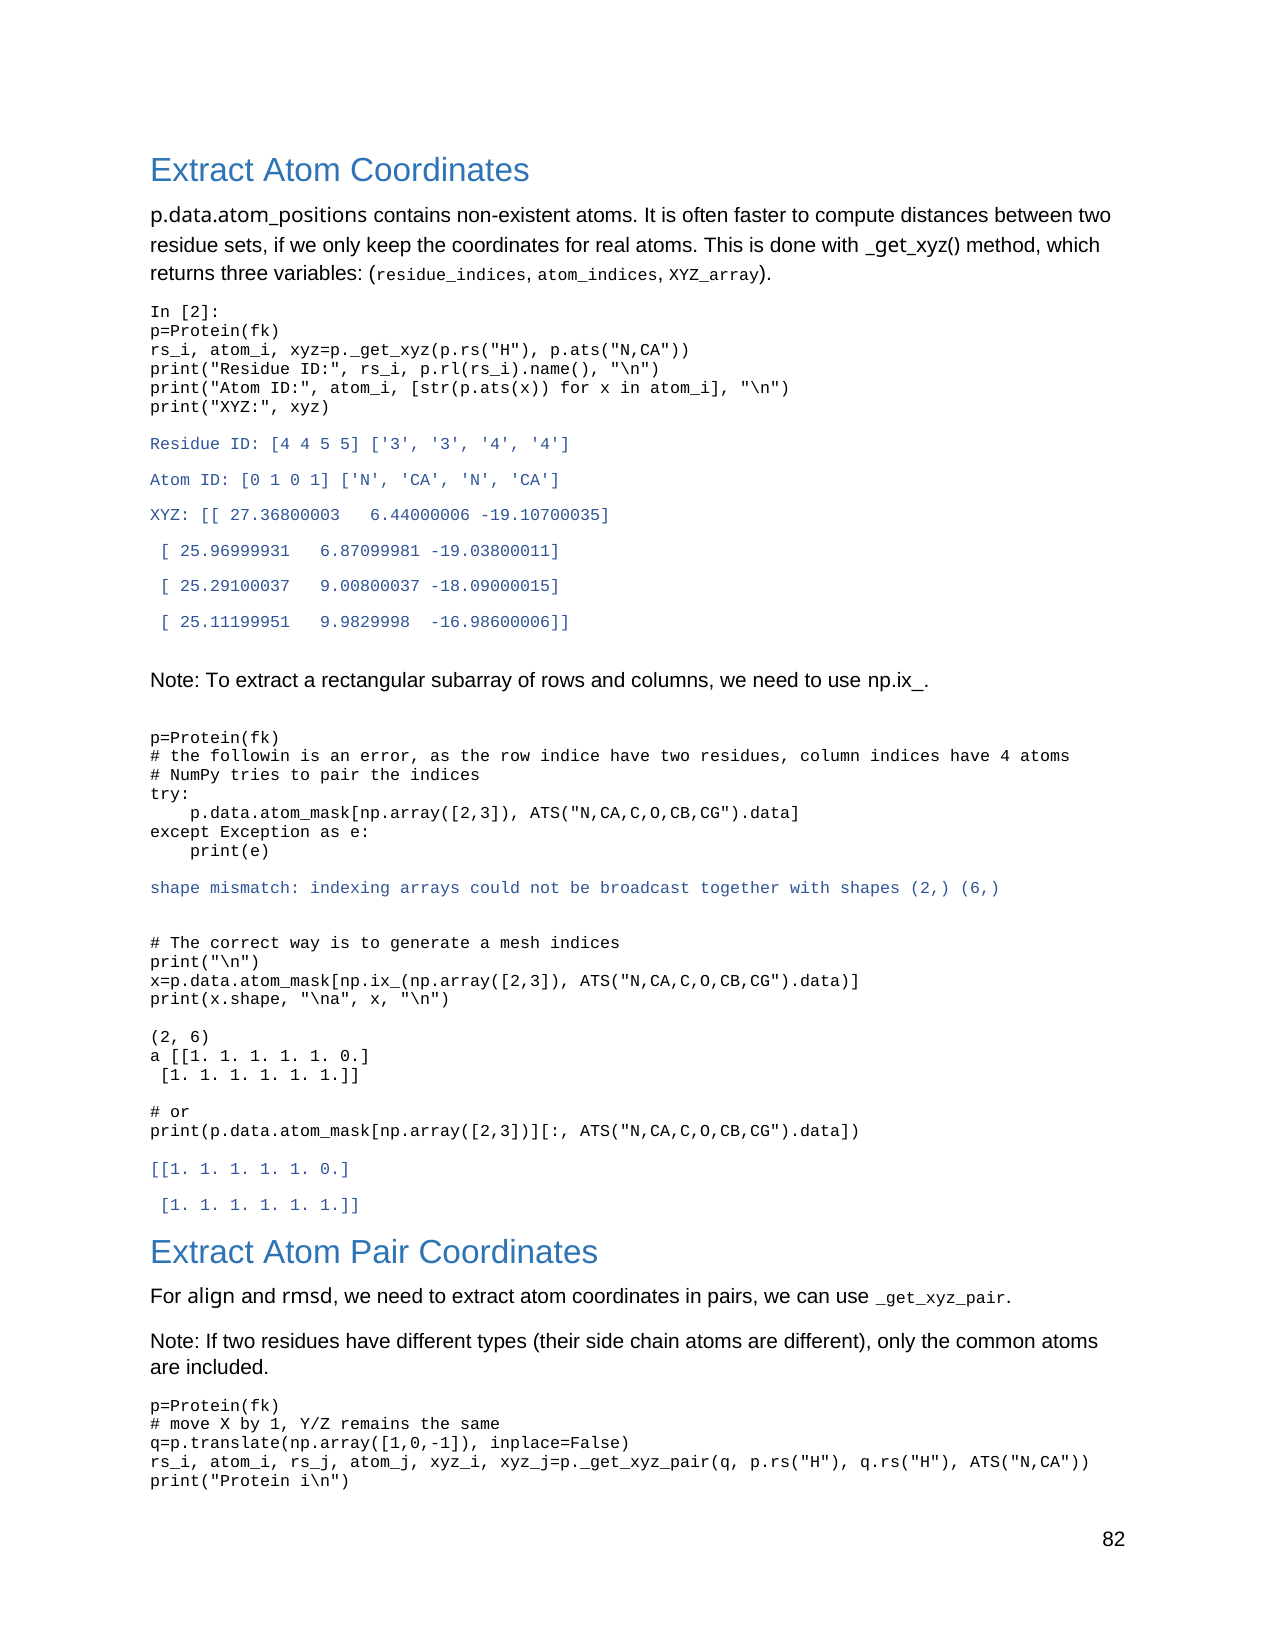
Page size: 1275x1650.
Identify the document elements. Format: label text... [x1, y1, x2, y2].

text (2, 6) [150, 1029, 1125, 1047]
text print("Residue ID:", rs_i, p.rl(rs_i).name(), "\n") [150, 360, 1125, 379]
text print(x.shape, "\na", x, "\n") [150, 991, 1125, 1010]
text rs_i, atom_i, xyz=p._get_xyz(p.rs("H"), p.ats("N,CA")) [150, 342, 1125, 360]
text [ 25.11199951 9.9829998 -16.98600006]] [150, 613, 1125, 632]
text For align and rmsd, we need to extract atom coordinates in pairs, we can use _get_xyz_pair. [150, 1281, 1125, 1310]
text [1. 1. 1. 1. 1. 1.]] [150, 1196, 1125, 1215]
text x=p.data.atom_mask[np.ix_(np.array([2,3]), ATS("N,CA,C,O,CB,CG").data)] [150, 972, 1125, 991]
text q=p.translate(np.array([1,0,-1]), inplace=False) [150, 1435, 1125, 1454]
text p=Protein(fk) [150, 1397, 1125, 1416]
subtitle Extract Atom Coordinates [150, 150, 1125, 188]
text [ 25.29100037 9.00800037 -18.09000015] [150, 578, 1125, 597]
text [ 25.96999931 6.87099981 -19.03800011] [150, 542, 1125, 561]
text print("Atom ID:", atom_i, [str(p.ats(x)) for x in atom_i], "\n") [150, 379, 1125, 398]
text try: [150, 786, 1125, 804]
text # the followin is an error, as the row indice have two residues, column indices have 4 atoms [150, 748, 1125, 767]
text p.data.atom_positions contains non-existent atoms. It is often faster to compute distances between two residue sets, if we only keep the coordinates for real atoms. This is done with _get_xyz() method, which returns three variables: (residue_indices, atom_indices, XYZ_array). [150, 200, 1125, 285]
text # The correct way is to generate a mesh indices [150, 934, 1125, 953]
text print("\n") [150, 953, 1125, 972]
text print("XYZ:", xyz) [150, 398, 1125, 417]
text [[1. 1. 1. 1. 1. 0.] [150, 1161, 1125, 1179]
text p=Protein(fk) [150, 323, 1125, 342]
text In [2]: [150, 304, 1125, 323]
text a [[1. 1. 1. 1. 1. 0.] [150, 1047, 1125, 1066]
subtitle Extract Atom Pair Coordinates [150, 1232, 1125, 1270]
text # or [150, 1104, 1125, 1123]
text p.data.atom_mask[np.array([2,3]), ATS("N,CA,C,O,CB,CG").data] [150, 804, 1125, 823]
text except Exception as e: [150, 823, 1125, 842]
text shape mismatch: indexing arrays could not be broadcast together with shapes (2,) (6,) [150, 880, 1125, 899]
text [1. 1. 1. 1. 1. 1.]] [150, 1066, 1125, 1085]
text # move X by 1, Y/Z remains the same [150, 1416, 1125, 1435]
text Note: If two residues have different types (their side chain atoms are different), only the common atoms are included. [150, 1329, 1125, 1378]
text Residue ID: [4 4 5 5] ['3', '3', '4', '4'] [150, 436, 1125, 455]
text Note: To extract a rectangular subarray of rows and columns, we need to use np.ix_. [150, 668, 1125, 692]
text XYZ: [[ 27.36800003 6.44000006 -19.10700035] [150, 507, 1125, 526]
text print(e) [150, 842, 1125, 861]
text p=Protein(fk) [150, 729, 1125, 748]
text print(p.data.atom_mask[np.array([2,3])][:, ATS("N,CA,C,O,CB,CG").data]) [150, 1123, 1125, 1142]
text rs_i, atom_i, rs_j, atom_j, xyz_i, xyz_j=p._get_xyz_pair(q, p.rs("H"), q.rs("H"), ATS("N,CA")) [150, 1454, 1125, 1472]
text print("Protein i\n") [150, 1472, 1125, 1491]
text Atom ID: [0 1 0 1] ['N', 'CA', 'N', 'CA'] [150, 471, 1125, 490]
text # NumPy tries to pair the indices [150, 767, 1125, 786]
